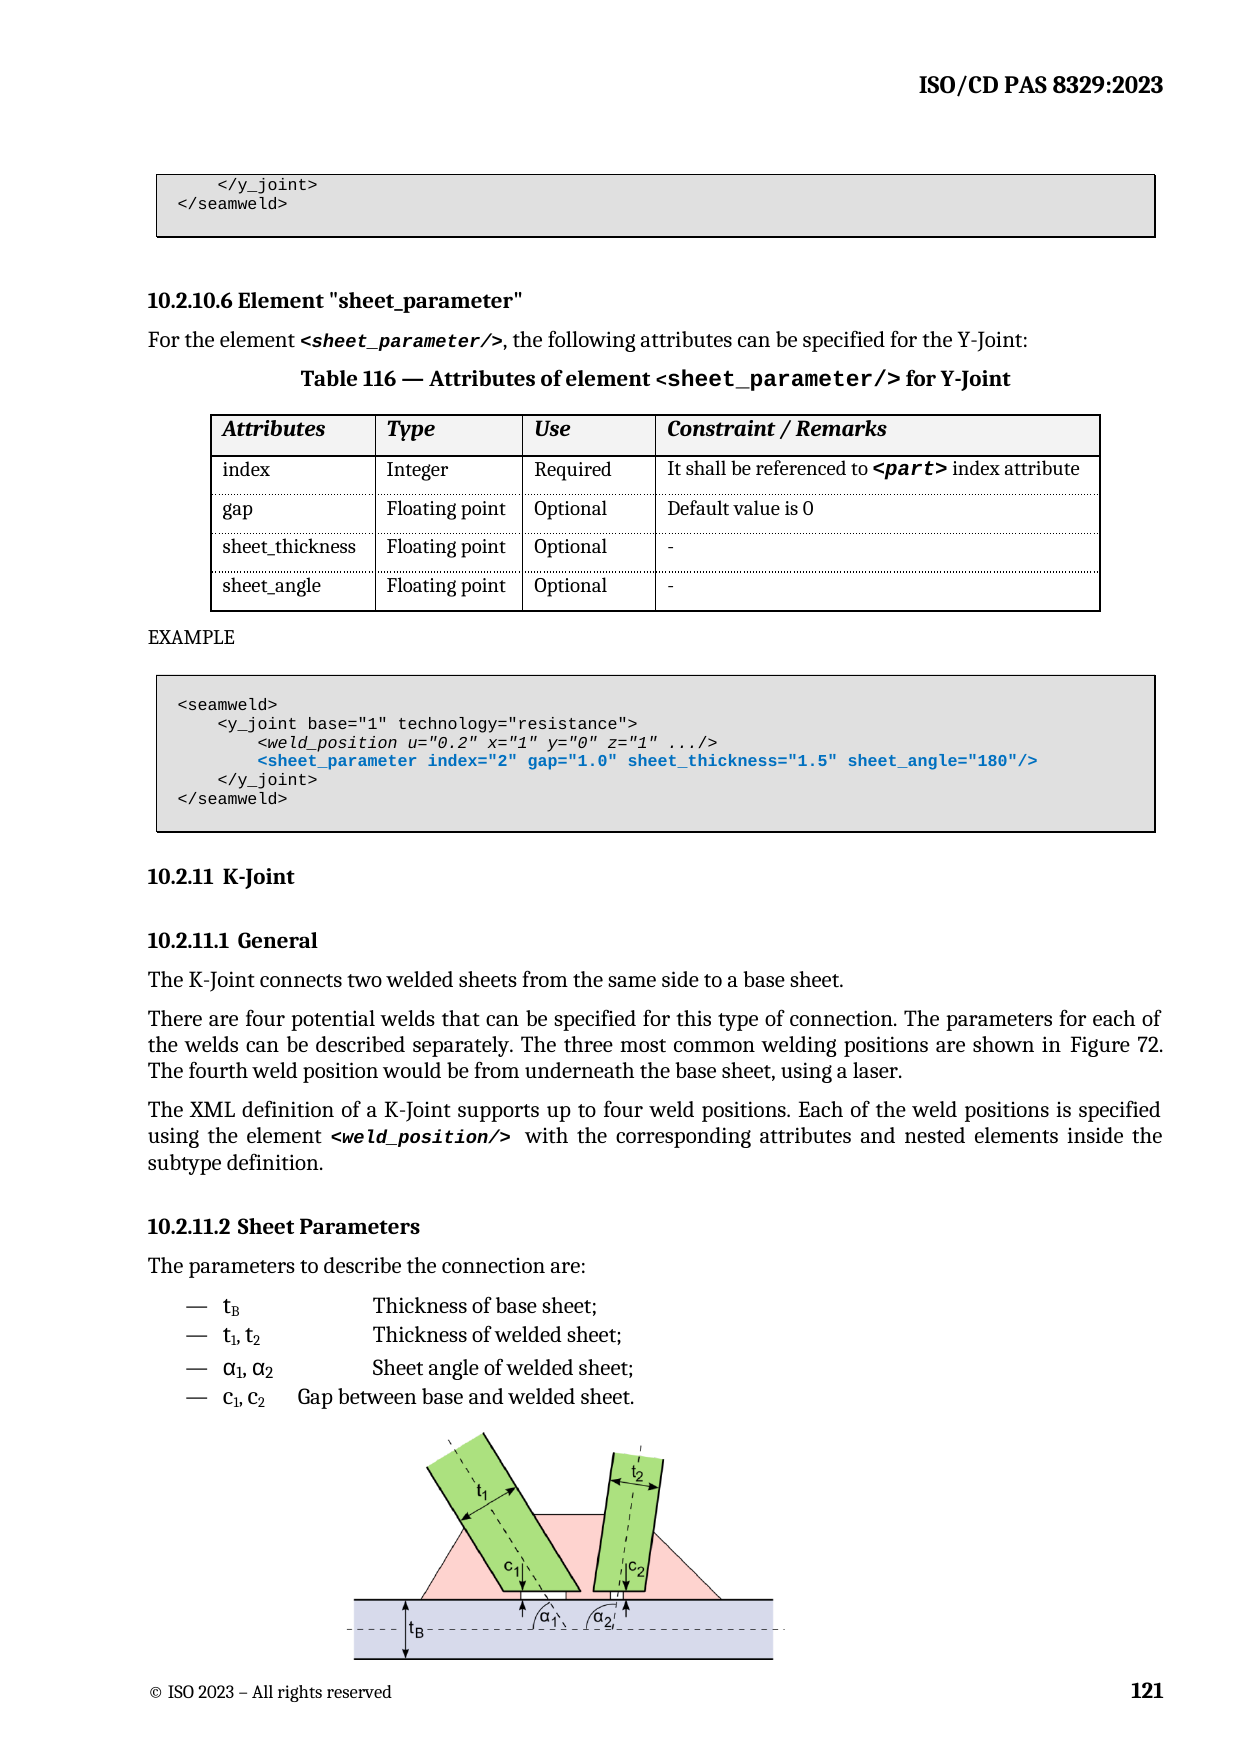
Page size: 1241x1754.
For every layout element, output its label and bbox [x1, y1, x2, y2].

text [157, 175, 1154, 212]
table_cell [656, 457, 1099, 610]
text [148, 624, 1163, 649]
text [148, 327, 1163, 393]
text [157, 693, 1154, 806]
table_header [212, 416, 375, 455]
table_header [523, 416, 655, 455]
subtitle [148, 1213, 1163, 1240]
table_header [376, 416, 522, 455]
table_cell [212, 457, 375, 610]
picture [346, 1432, 785, 1660]
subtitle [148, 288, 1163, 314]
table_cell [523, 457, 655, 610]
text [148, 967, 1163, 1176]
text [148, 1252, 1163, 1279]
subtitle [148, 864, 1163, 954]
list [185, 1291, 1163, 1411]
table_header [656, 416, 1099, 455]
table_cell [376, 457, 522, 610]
